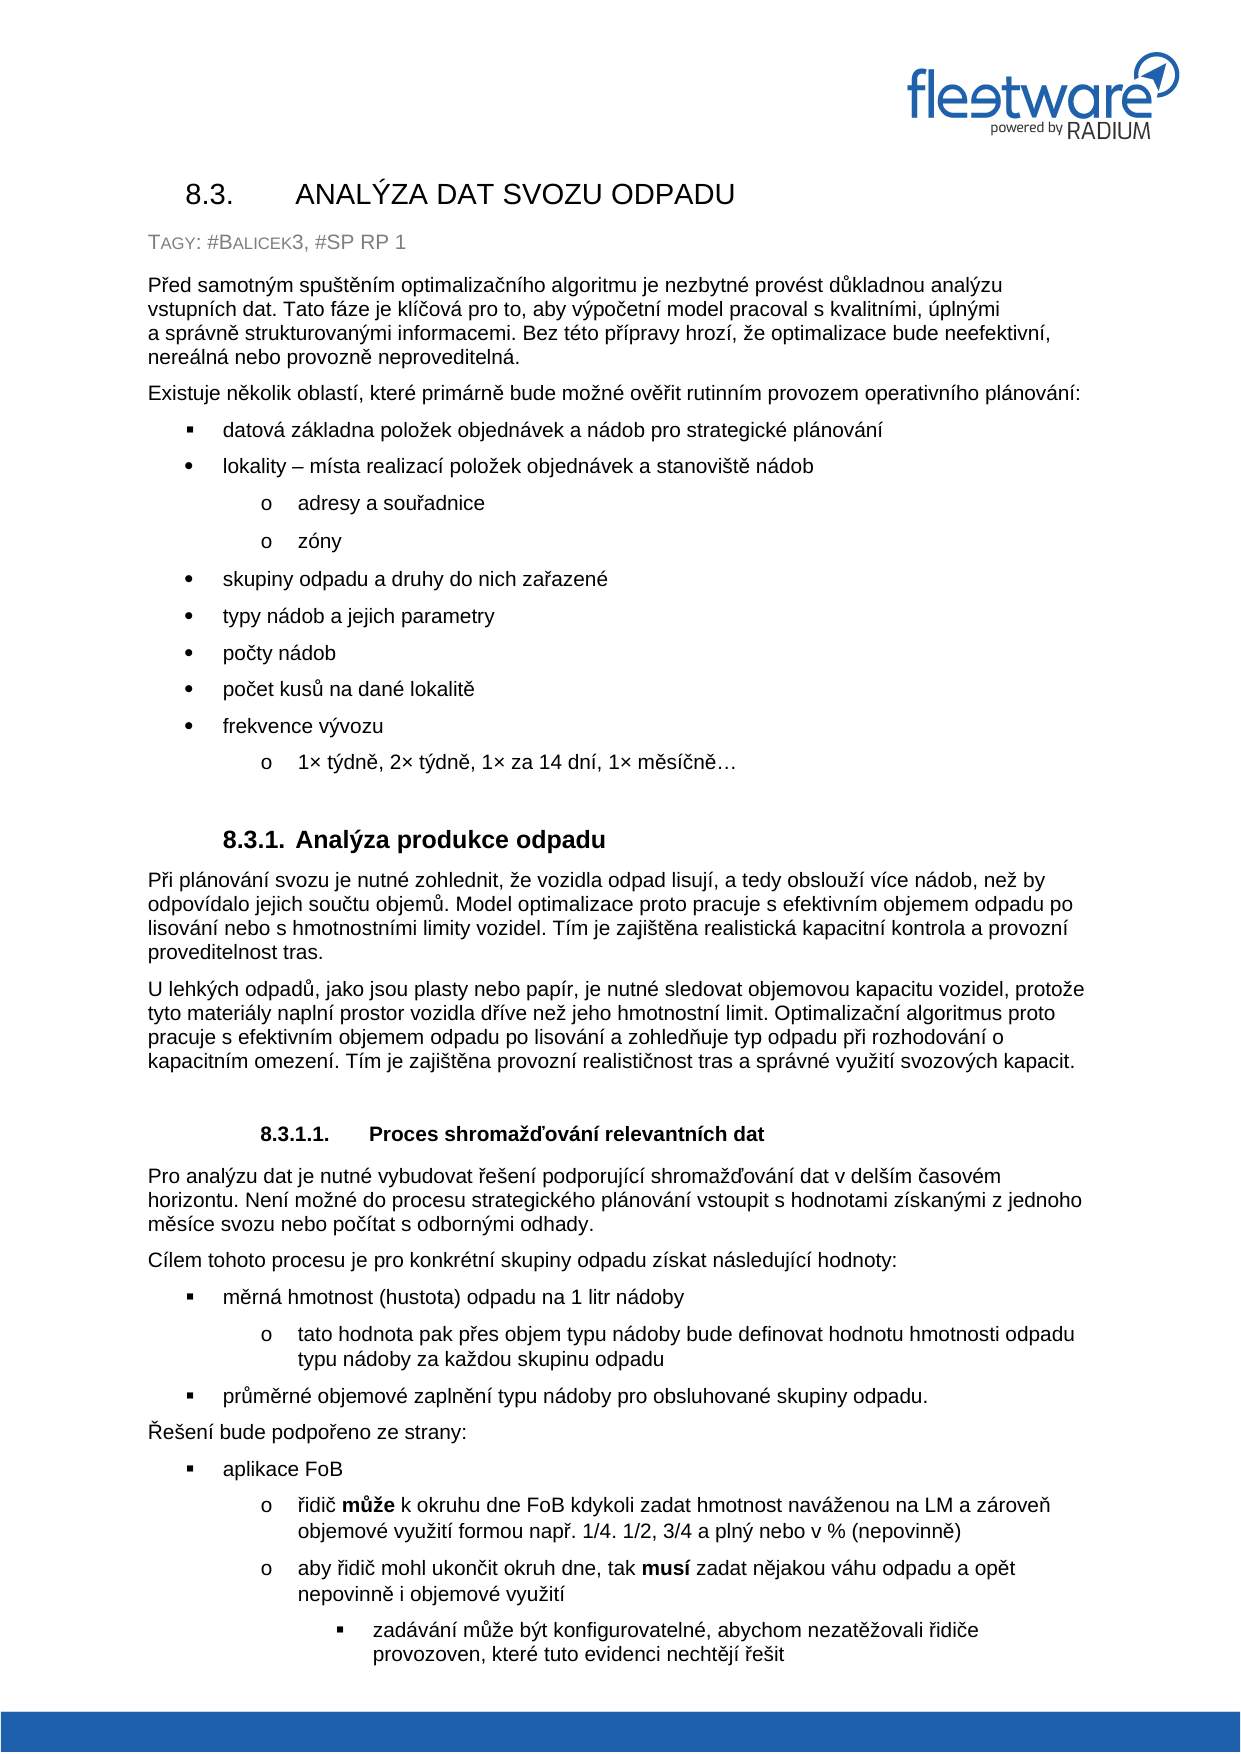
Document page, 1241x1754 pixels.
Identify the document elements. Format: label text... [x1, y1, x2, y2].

text Pro analýzu dat je nutné vybudovat řešení podporující shromažďování dat v delším časovém horizontu. Není možné do procesu strategického plánování vstoupit s hodnotami získanými z jednoho měsíce svozu nebo počítat s odbornými odhady. [148, 1164, 1093, 1236]
list počty nádob [185, 640, 1093, 664]
text Před samotným spuštěním optimalizačního algoritmu je nezbytné provést důkladnou analýzu vstupních dat. Tato fáze je klíčová pro to, aby výpočetní model pracoval s kvalitními, úplnými a správně strukturovanými informacemi. Bez této přípravy hrozí, že optimalizace bude neefektivní, nereálná nebo provozně neproveditelná. [148, 273, 1093, 368]
list aby řidič mohl ukončit okruh dne, tak musí zadat nějakou váhu odpadu a opět nepovinně i objemové využití [260, 1556, 1093, 1605]
list zóny [260, 529, 1093, 555]
list řidič může k okruhu dne FoB kdykoli zadat hmotnost naváženou na LM a zároveň objemové využití formou např. 1/4. 1/2, 3/4 a plný nebo v % (nepovinně) [260, 1493, 1093, 1543]
list aplikace FoB [185, 1457, 1093, 1481]
picture [0, 0, 1241, 1752]
subtitle Analýza dat svozu odpadu [185, 177, 1093, 211]
text Cílem tohoto procesu je pro konkrétní skupiny odpadu získat následující hodnoty: [148, 1248, 1093, 1272]
text Tagy: #Balicek3, #SP RP 1 [148, 230, 1093, 254]
text U lehkých odpadů, jako jsou plasty nebo papír, je nutné sledovat objemovou kapacitu vozidel, protože tyto materiály naplní prostor vozidla dříve než jeho hmotnostní limit. Optimalizační algoritmus proto pracuje s efektivním objemem odpadu po lisování a zohledňuje typ odpadu při rozhodování o kapacitním omezení. Tím je zajištěna provozní realističnost tras a správné využití svozových kapacit. [148, 977, 1093, 1072]
text Existuje několik oblastí, které primárně bude možné ověřit rutinním provozem operativního plánování: [148, 381, 1093, 405]
list frekvence vývozu [185, 713, 1093, 737]
list typy nádob a jejich parametry [185, 604, 1093, 628]
list zadávání může být konfigurovatelné, abychom nezatěžovali řidiče provozoven, které tuto evidenci nechtějí řešit [335, 1618, 1093, 1666]
list tato hodnota pak přes objem typu nádoby bude definovat hodnotu hmotnosti odpadu typu nádoby za každou skupinu odpadu [260, 1321, 1093, 1371]
list měrná hmotnost (hustota) odpadu na 1 litr nádoby [185, 1285, 1093, 1309]
list datová základna položek objednávek a nádob pro strategické plánování [185, 417, 1093, 441]
list 1× týdně, 2× týdně, 1× za 14 dní, 1× měsíčně… [260, 750, 1093, 776]
list počet kusů na dané lokalitě [185, 677, 1093, 701]
list skupiny odpadu a druhy do nich zařazené [185, 567, 1093, 591]
text Řešení bude podpořeno ze strany: [148, 1420, 1093, 1444]
subtitle Proces shromažďování relevantních dat [260, 1121, 1093, 1145]
list průměrné objemové zaplnění typu nádoby pro obsluhované skupiny odpadu. [185, 1384, 1093, 1408]
list adresy a souřadnice [260, 491, 1093, 516]
text Při plánování svozu je nutné zohlednit, že vozidla odpad lisují, a tedy obslouží více nádob, než by odpovídalo jejich součtu objemů. Model optimalizace proto pracuje s efektivním objemem odpadu po lisování nebo s hmotnostními limity vozidel. Tím je zajištěna realistická kapacitní kontrola a provozní proveditelnost tras. [148, 868, 1093, 964]
list lokality – místa realizací položek objednávek a stanoviště nádob [185, 454, 1093, 478]
subtitle Analýza produkce odpadu [223, 825, 1093, 853]
